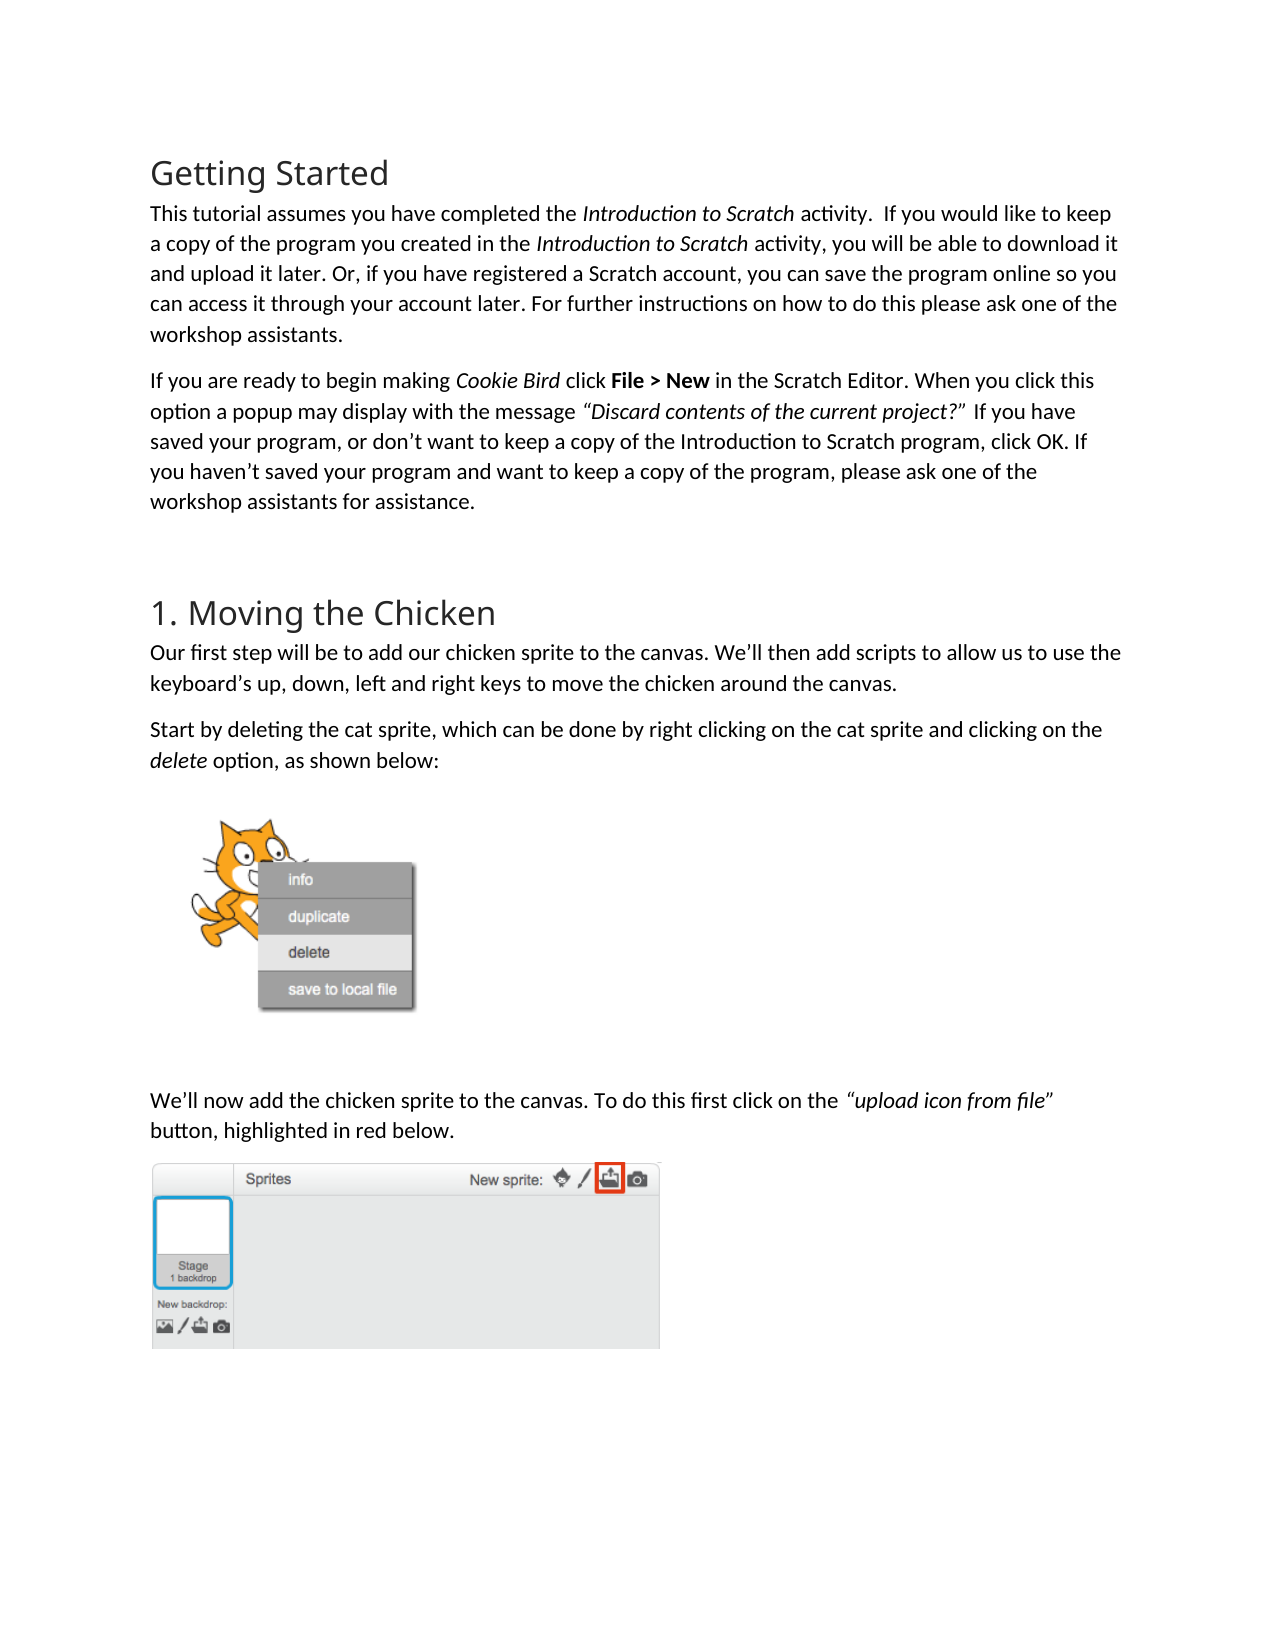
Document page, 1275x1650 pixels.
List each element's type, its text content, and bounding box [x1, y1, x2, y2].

picture [150, 1162, 662, 1349]
subtitle Getting Started [150, 150, 1125, 195]
text Our first step will be to add our chicken sprite to the canvas. We’ll then add scripts to allow us to use the keyboard’s up, down, left and right keys to move the chicken around the canvas. [150, 638, 1125, 697]
subtitle Moving the Chicken [150, 589, 1125, 635]
text Start by deleting the cat sprite, which can be done by right clicking on the cat sprite and clicking on the delete option, as shown below: [150, 716, 1125, 774]
text This tutorial assumes you have completed the Introduction to Scratch activity. If you would like to keep a copy of the program you created in the Introduction to Scratch activity, you will be able to download it and upload it later. Or, if you have registered a Scratch account, you can save the program online so you can access it through your account later. For further instructions on how to do this please ask one of the workshop assistants. [150, 199, 1125, 348]
picture [150, 792, 440, 1037]
text We’ll now add the chicken sprite to the canvas. To do this first click on the “upload icon from file” button, highlighted in red below. [150, 1086, 1125, 1144]
text If you are ready to begin making Cookie Bird click File > New in the Scratch Editor. When you click this option a popup may display with the message “Discard contents of the current project?” If you have saved your program, or don’t want to keep a copy of the Introduction to Scratch program, click OK. If you haven’t saved your program and want to keep a copy of the program, please ask one of the workshop assistants for assistance. [150, 367, 1125, 516]
